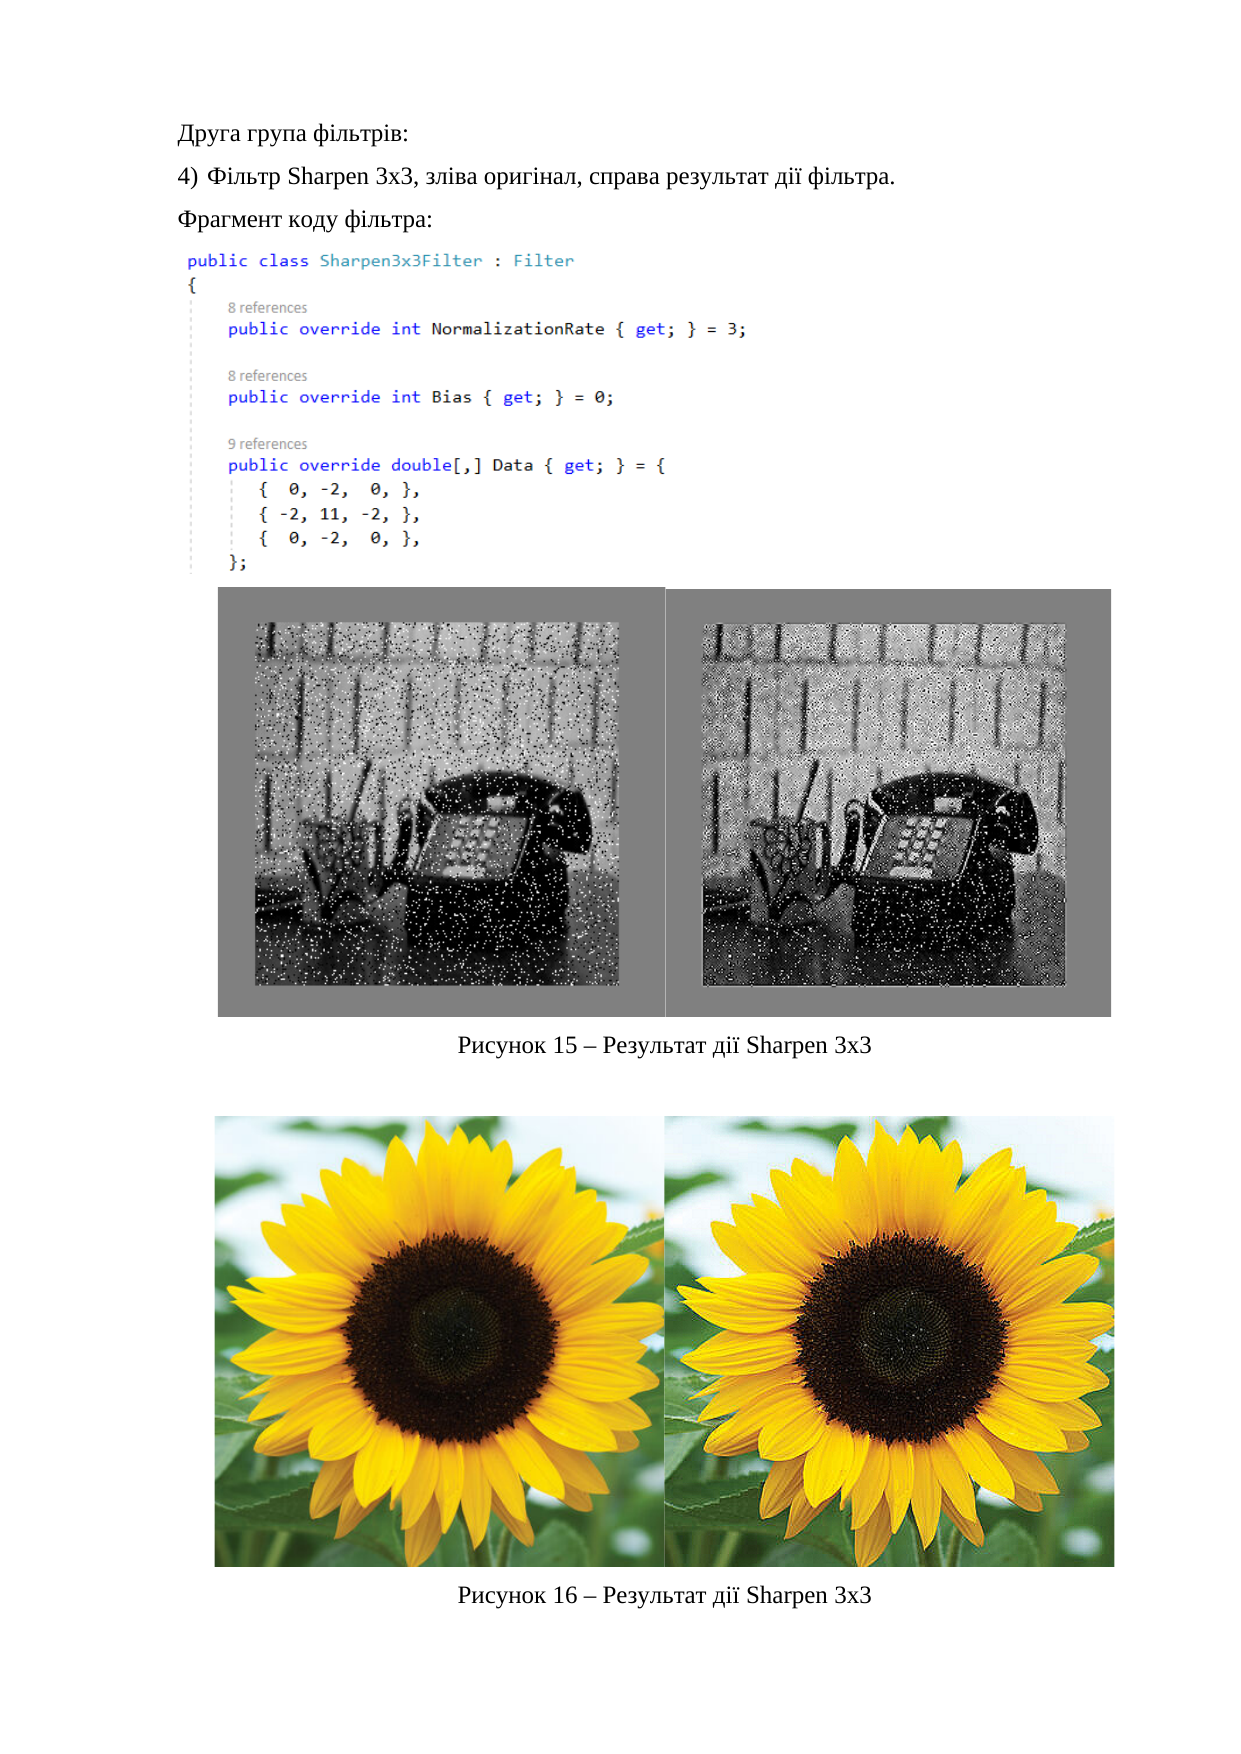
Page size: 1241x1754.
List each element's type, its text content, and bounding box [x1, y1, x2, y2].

picture [177, 247, 751, 574]
picture [214, 1116, 1115, 1567]
list Рисунок 16 – Результат дії Sharpen 3x3 [177, 1581, 1152, 1609]
list Фрагмент коду фільтра: [177, 204, 1152, 233]
text Друга група фільтрів: [118, 118, 1152, 147]
list Фільтр Sharpen 3x3, зліва оригінал, справа результат дії фільтра. [118, 161, 1152, 190]
list Рисунок 15 – Результат дії Sharpen 3x3 [177, 1030, 1152, 1059]
picture [217, 587, 1112, 1017]
